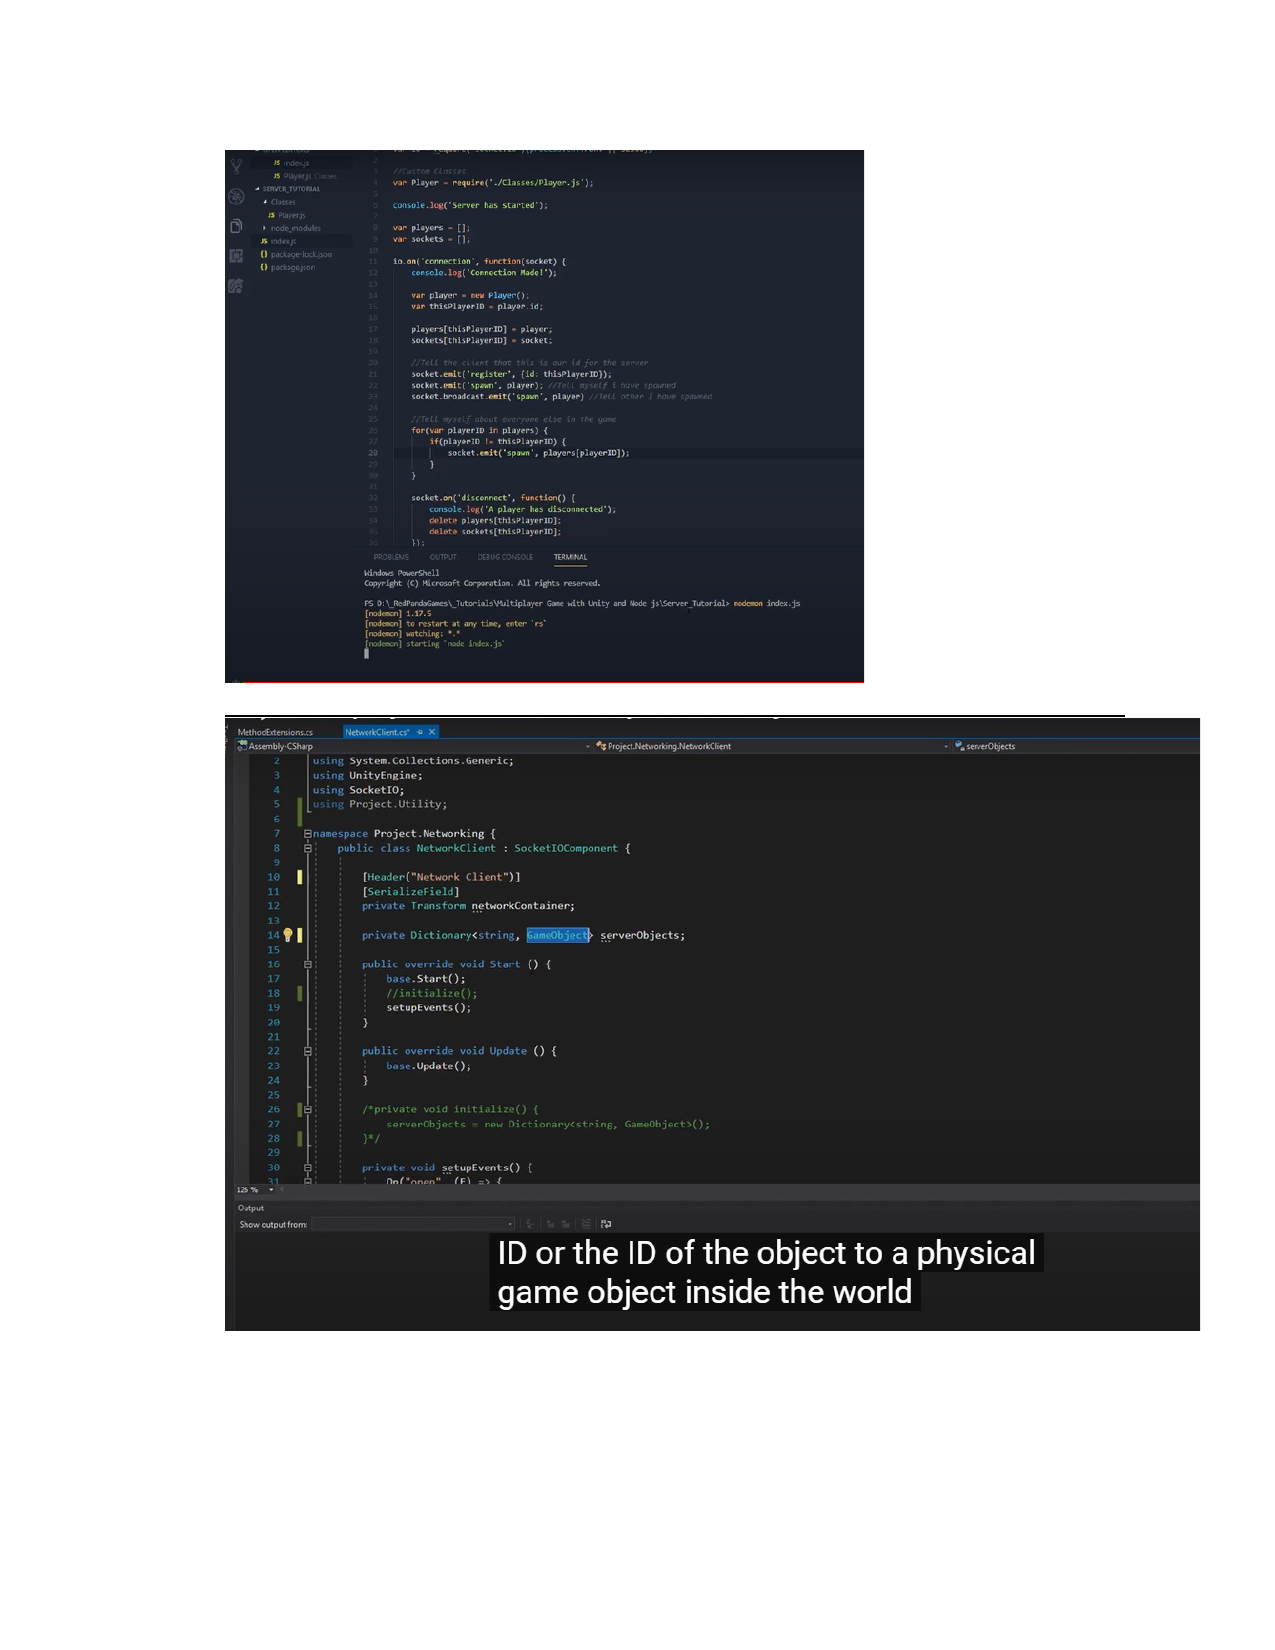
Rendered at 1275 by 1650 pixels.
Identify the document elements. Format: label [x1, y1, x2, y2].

picture [225, 150, 865, 683]
picture [225, 718, 1200, 1331]
